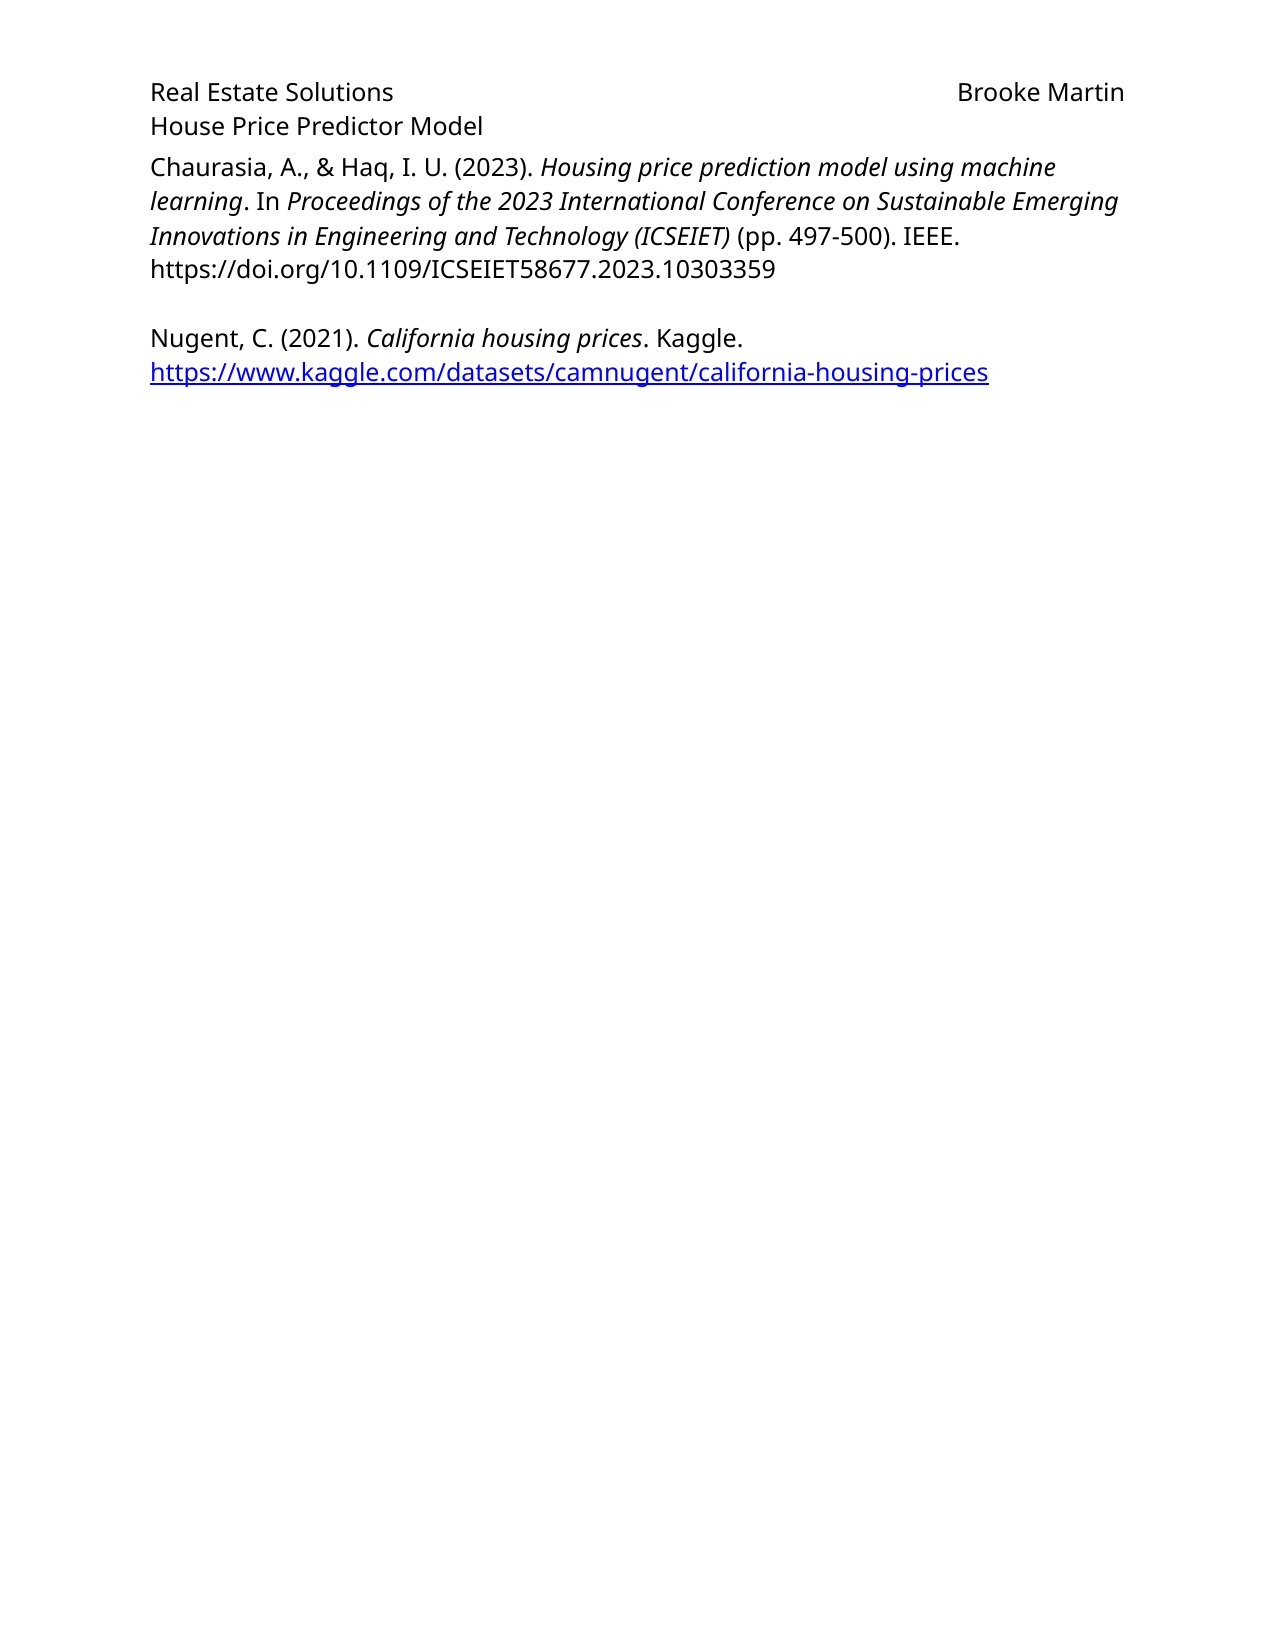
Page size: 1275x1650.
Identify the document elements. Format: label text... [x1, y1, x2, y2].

text Chaurasia, A., & Haq, I. U. (2023). Housing price prediction model using machine learning. In Proceedings of the 2023 International Conference on Sustainable Emerging Innovations in Engineering and Technology (ICSEIET) (pp. 497-500). IEEE. https://doi.org/10.1109/ICSEIET58677.2023.10303359 [150, 150, 1125, 286]
text Nugent, C. (2021). California housing prices. Kaggle. https://www.kaggle.com/datasets/camnugent/california-housing-prices [150, 320, 1125, 388]
